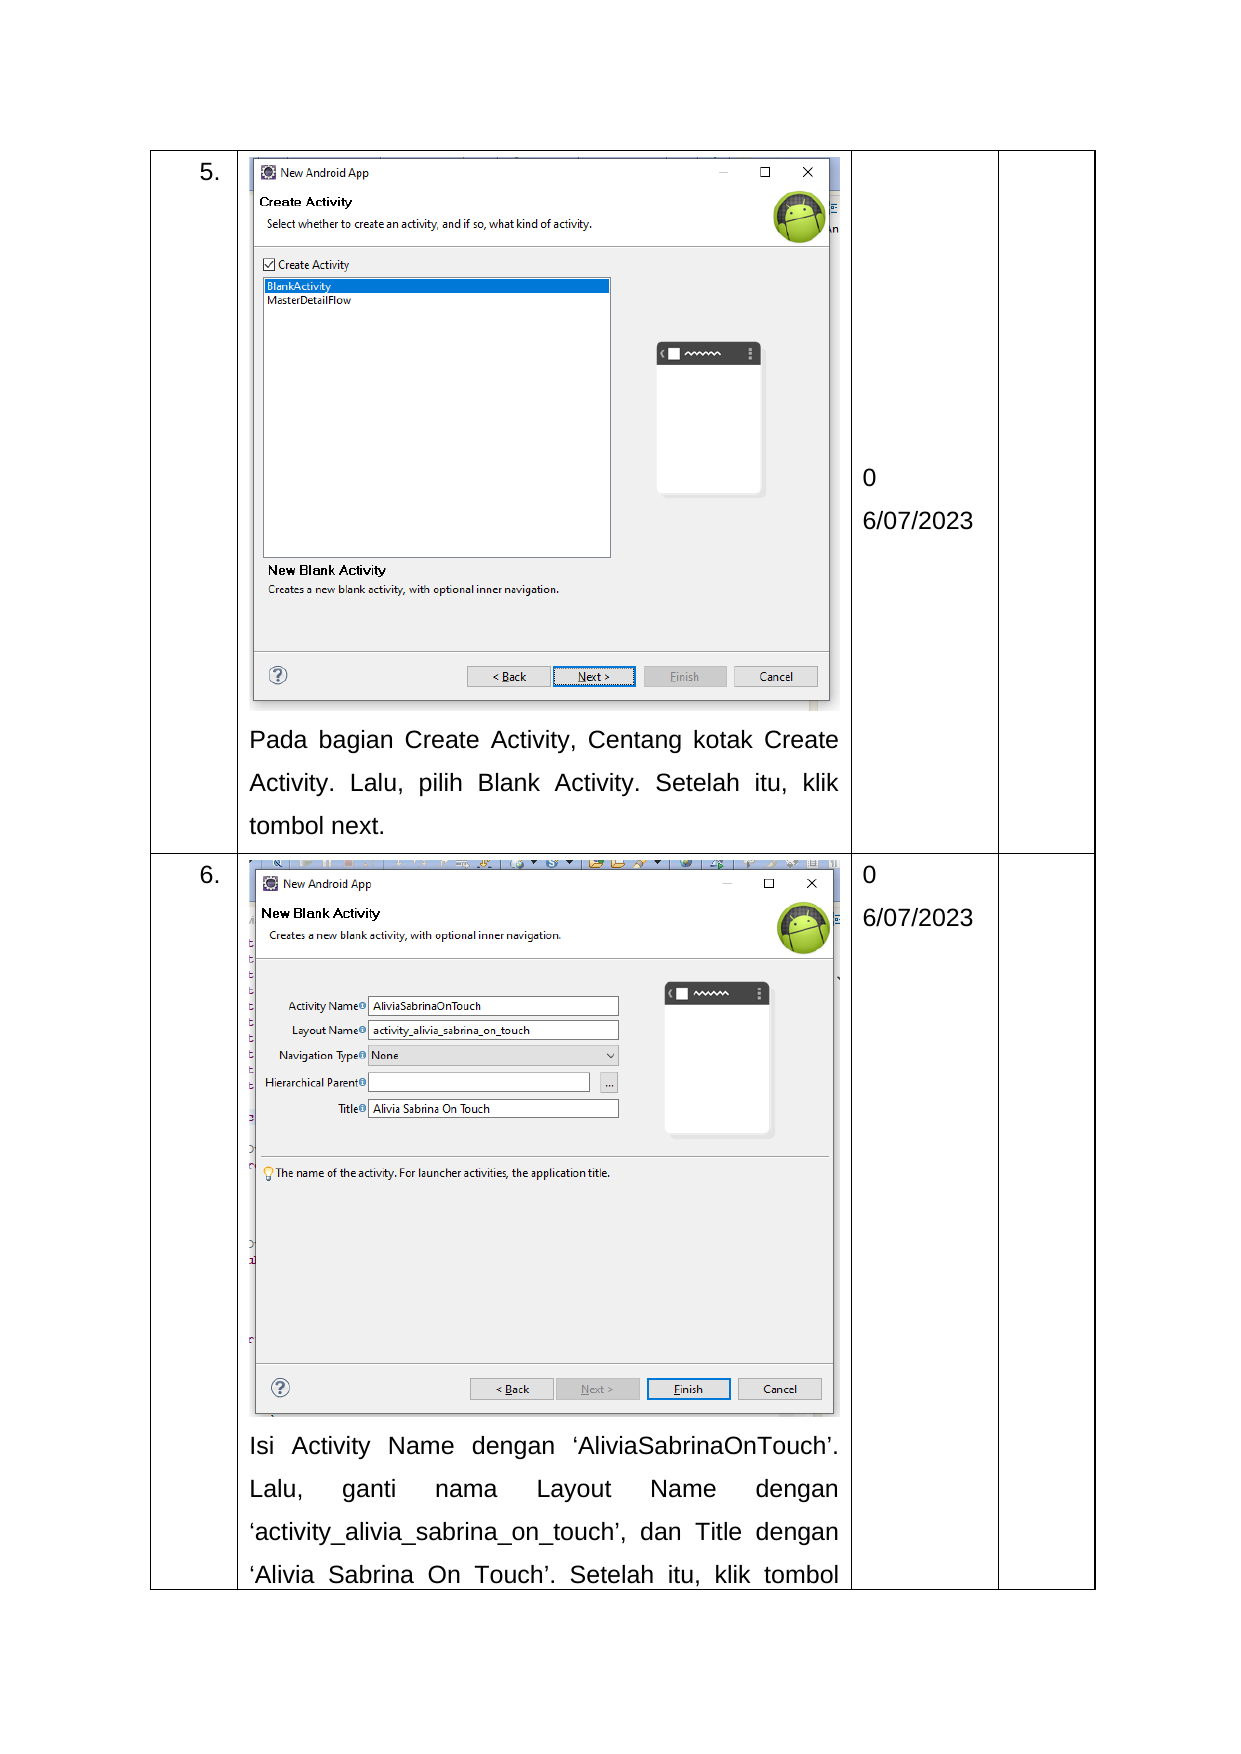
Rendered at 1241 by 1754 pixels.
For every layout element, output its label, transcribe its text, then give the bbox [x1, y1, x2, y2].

table_cell 06/07/2023 [852, 854, 998, 1589]
table_cell Pada bagian Create Activity, Centang kotak Create Activity. Lalu, pilih Blank Activity. Setelah itu, klik tombol next. [238, 151, 851, 853]
picture [249, 157, 840, 711]
table_cell 06/07/2023 [852, 151, 998, 853]
table_cell [999, 151, 1094, 853]
table_cell [151, 854, 237, 1589]
table_cell [151, 151, 237, 853]
table_cell [999, 854, 1094, 1589]
picture [249, 860, 840, 1417]
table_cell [238, 854, 851, 1589]
